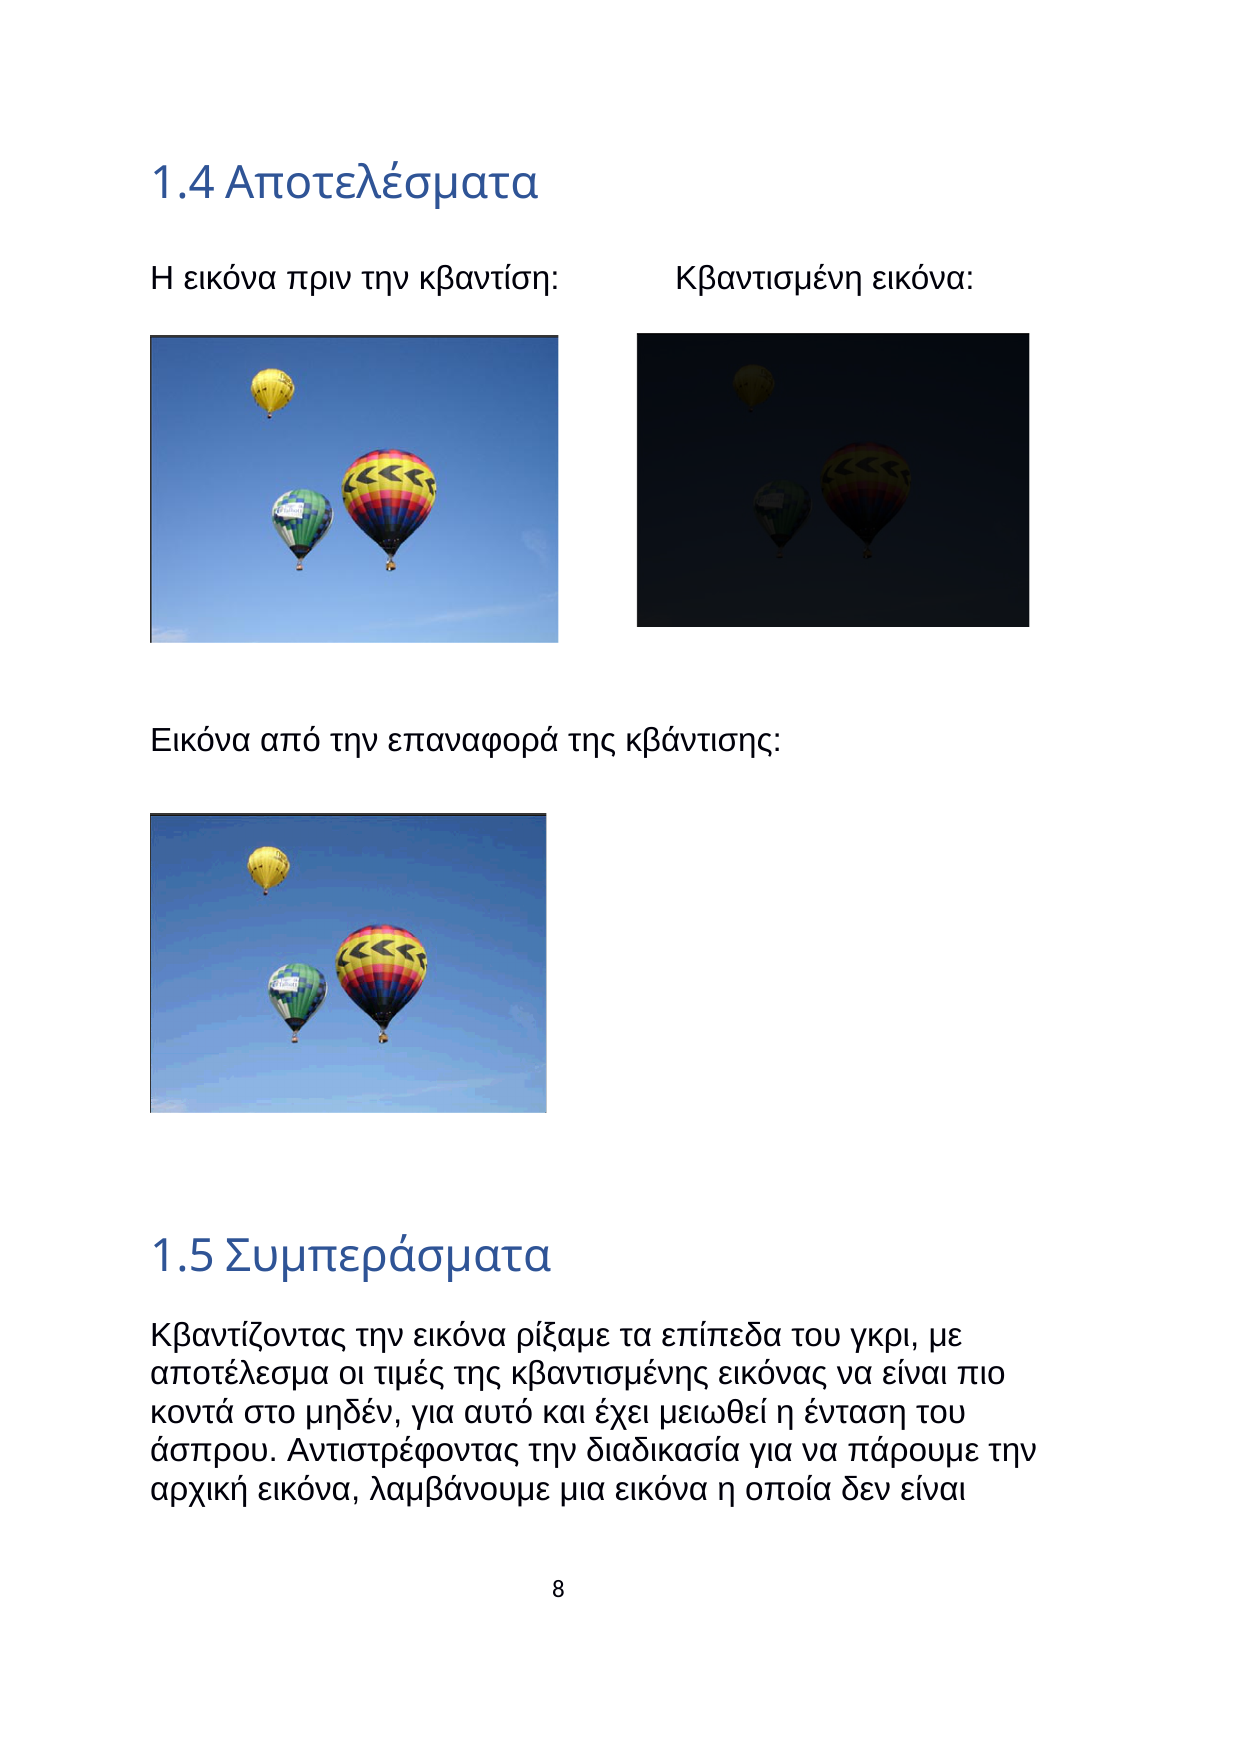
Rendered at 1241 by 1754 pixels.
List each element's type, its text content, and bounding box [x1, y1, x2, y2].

subtitle Αποτελέσματα [150, 150, 1090, 212]
picture [150, 335, 559, 643]
subtitle Συμπεράσματα [150, 1222, 1090, 1284]
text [150, 1315, 1090, 1507]
picture [150, 813, 547, 1113]
picture [636, 333, 1030, 627]
text Η εικόνα πριν την κβαντίση: Κβαντισμένη εικόνα: [150, 258, 1090, 297]
text Εικόνα από την επαναφορά της κβάντισης: [150, 719, 1090, 758]
